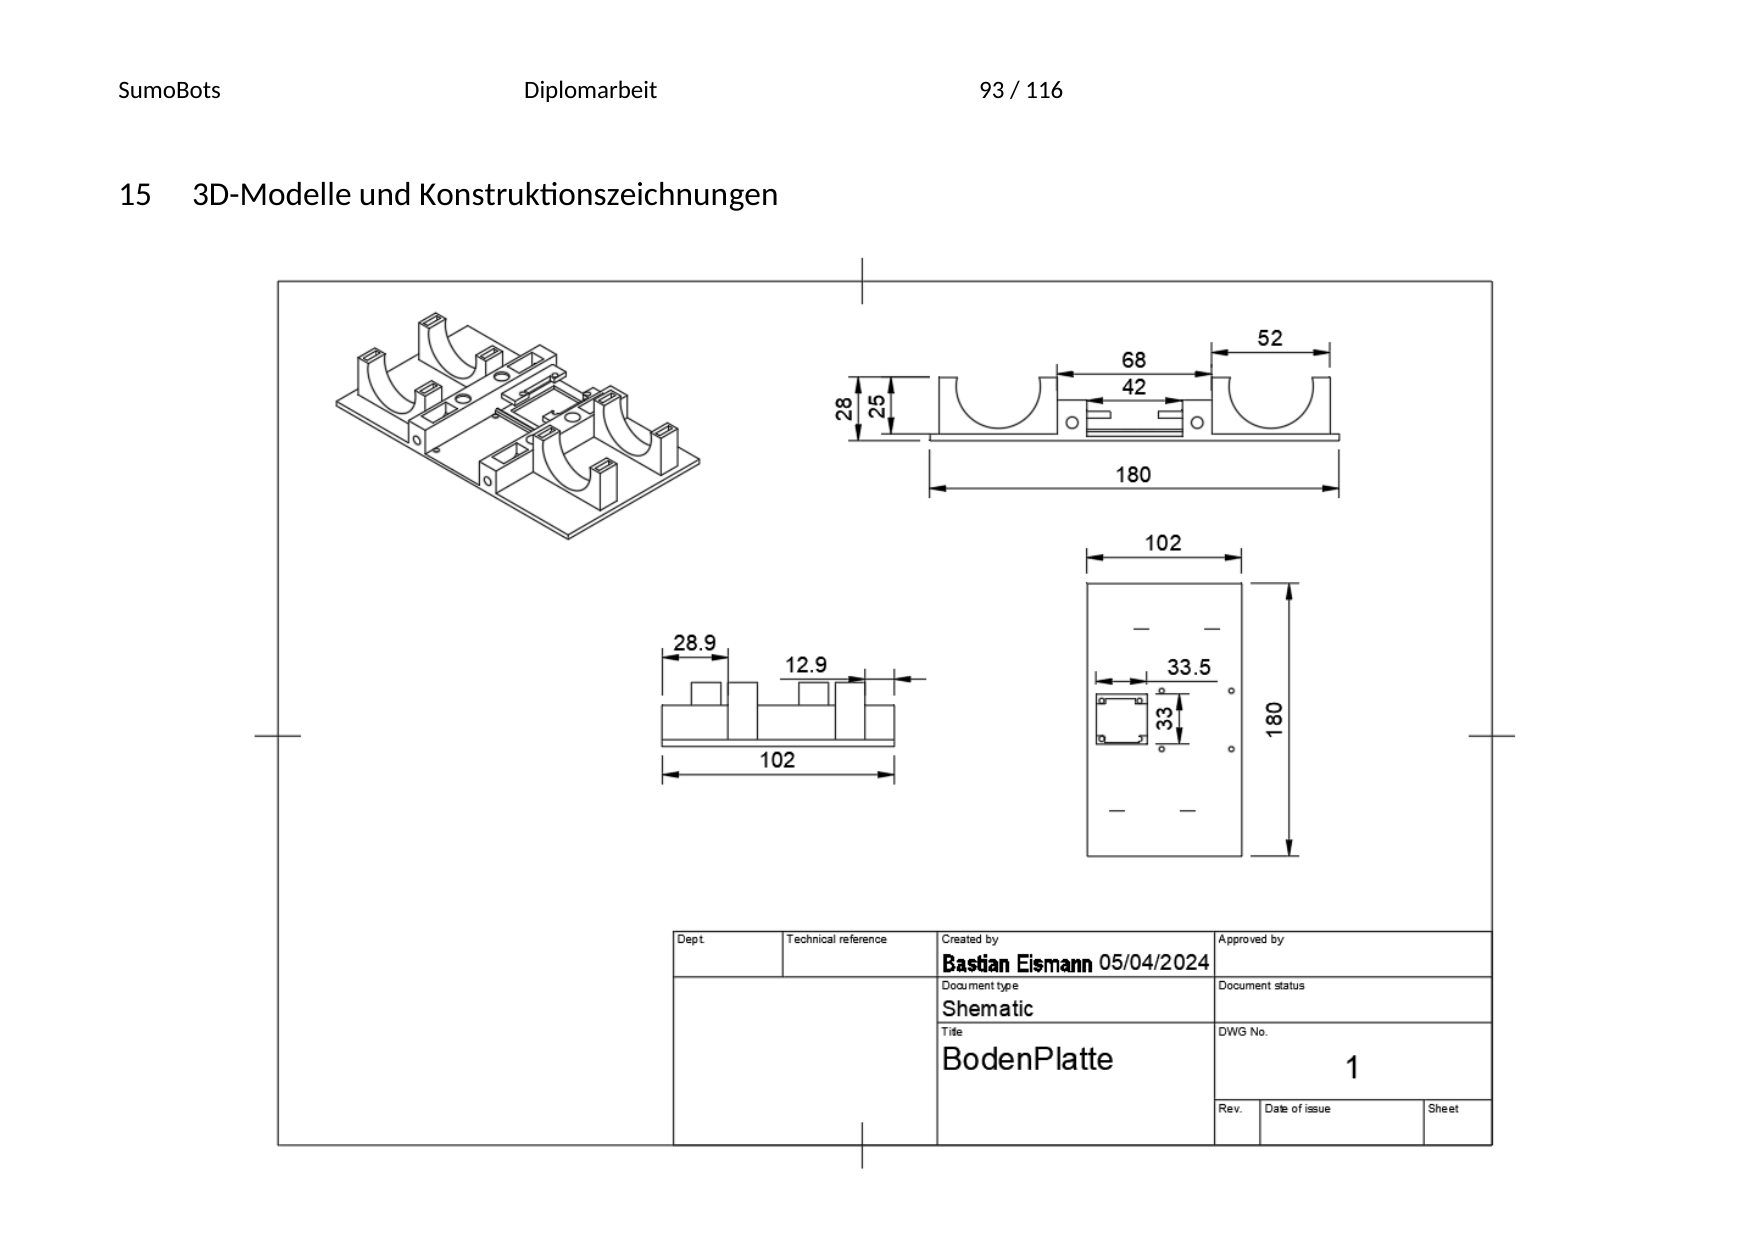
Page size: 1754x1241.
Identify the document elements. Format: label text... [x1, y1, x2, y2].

picture [195, 241, 1530, 1176]
subtitle 3D-Modelle und Konstruktionszeichnungen [118, 173, 1606, 213]
